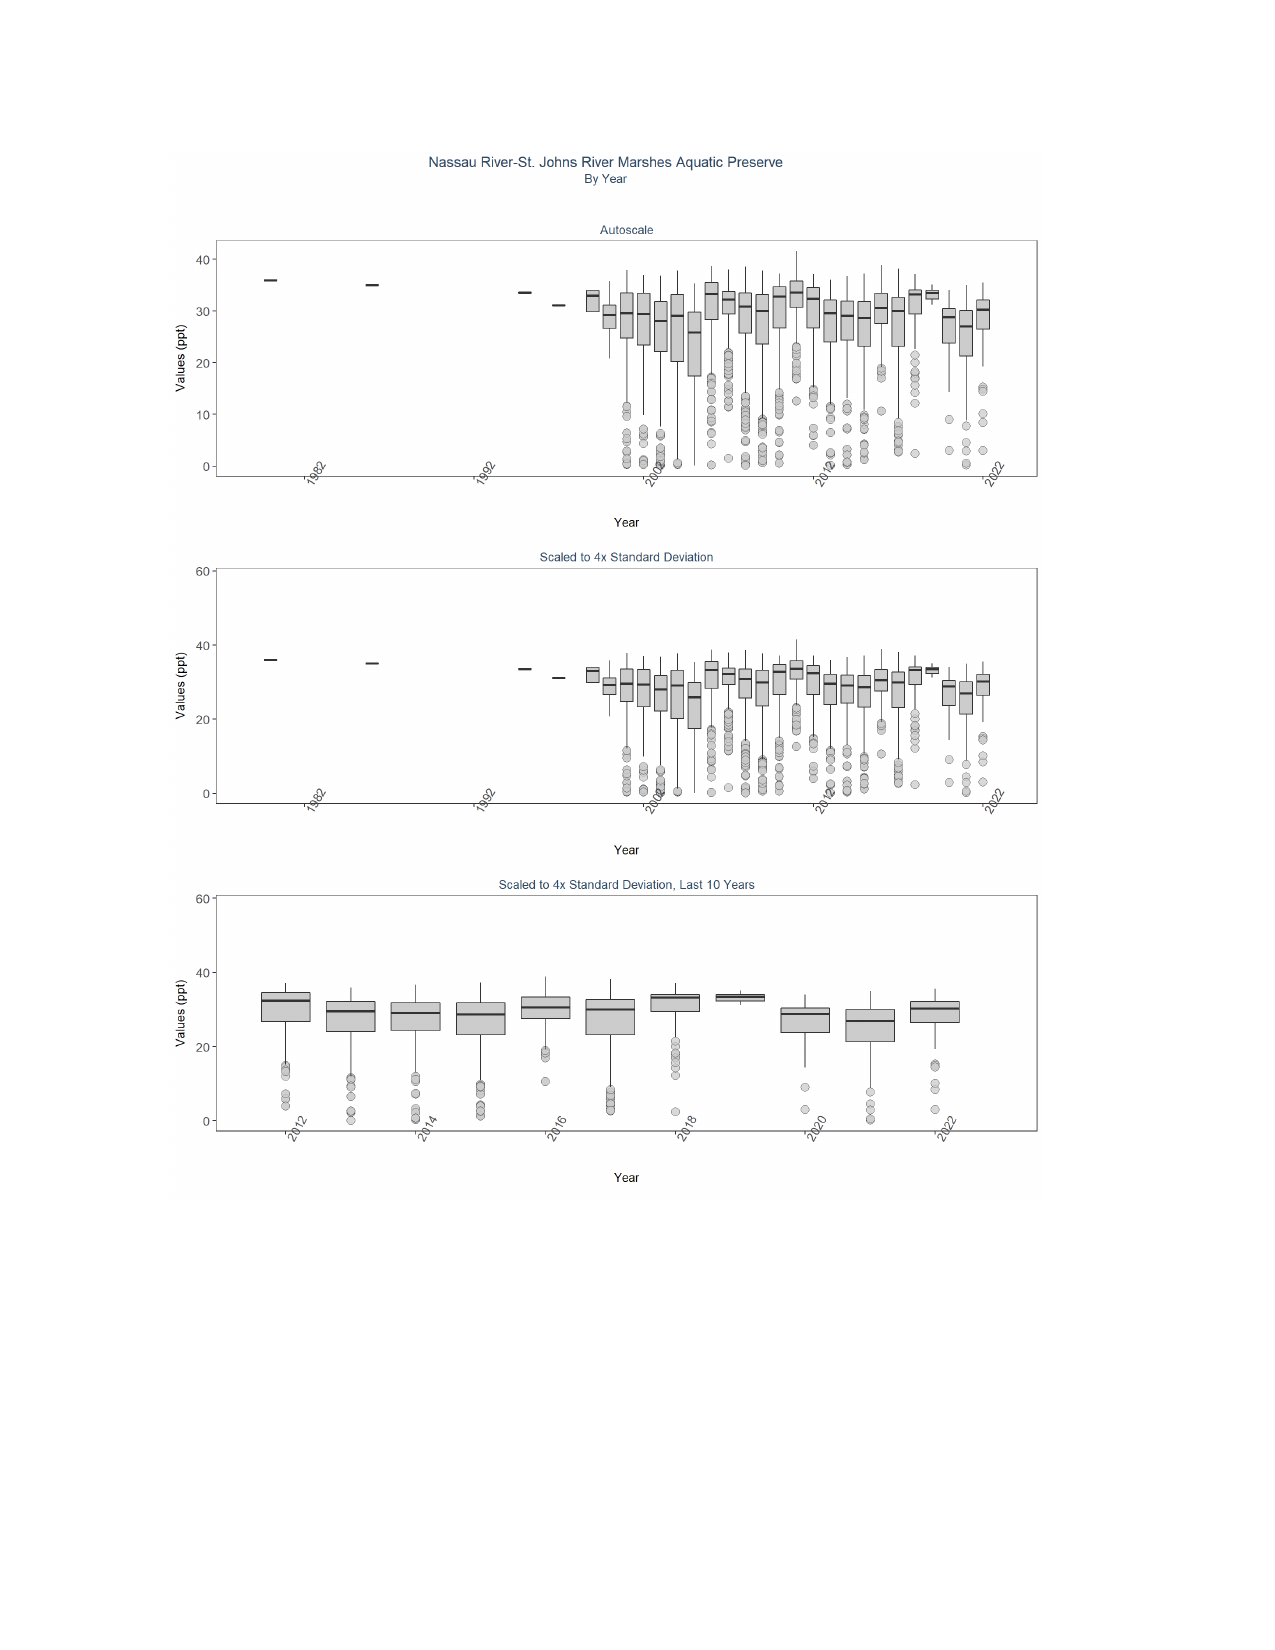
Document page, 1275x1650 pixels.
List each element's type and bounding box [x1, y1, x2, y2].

picture [168, 150, 1044, 1200]
